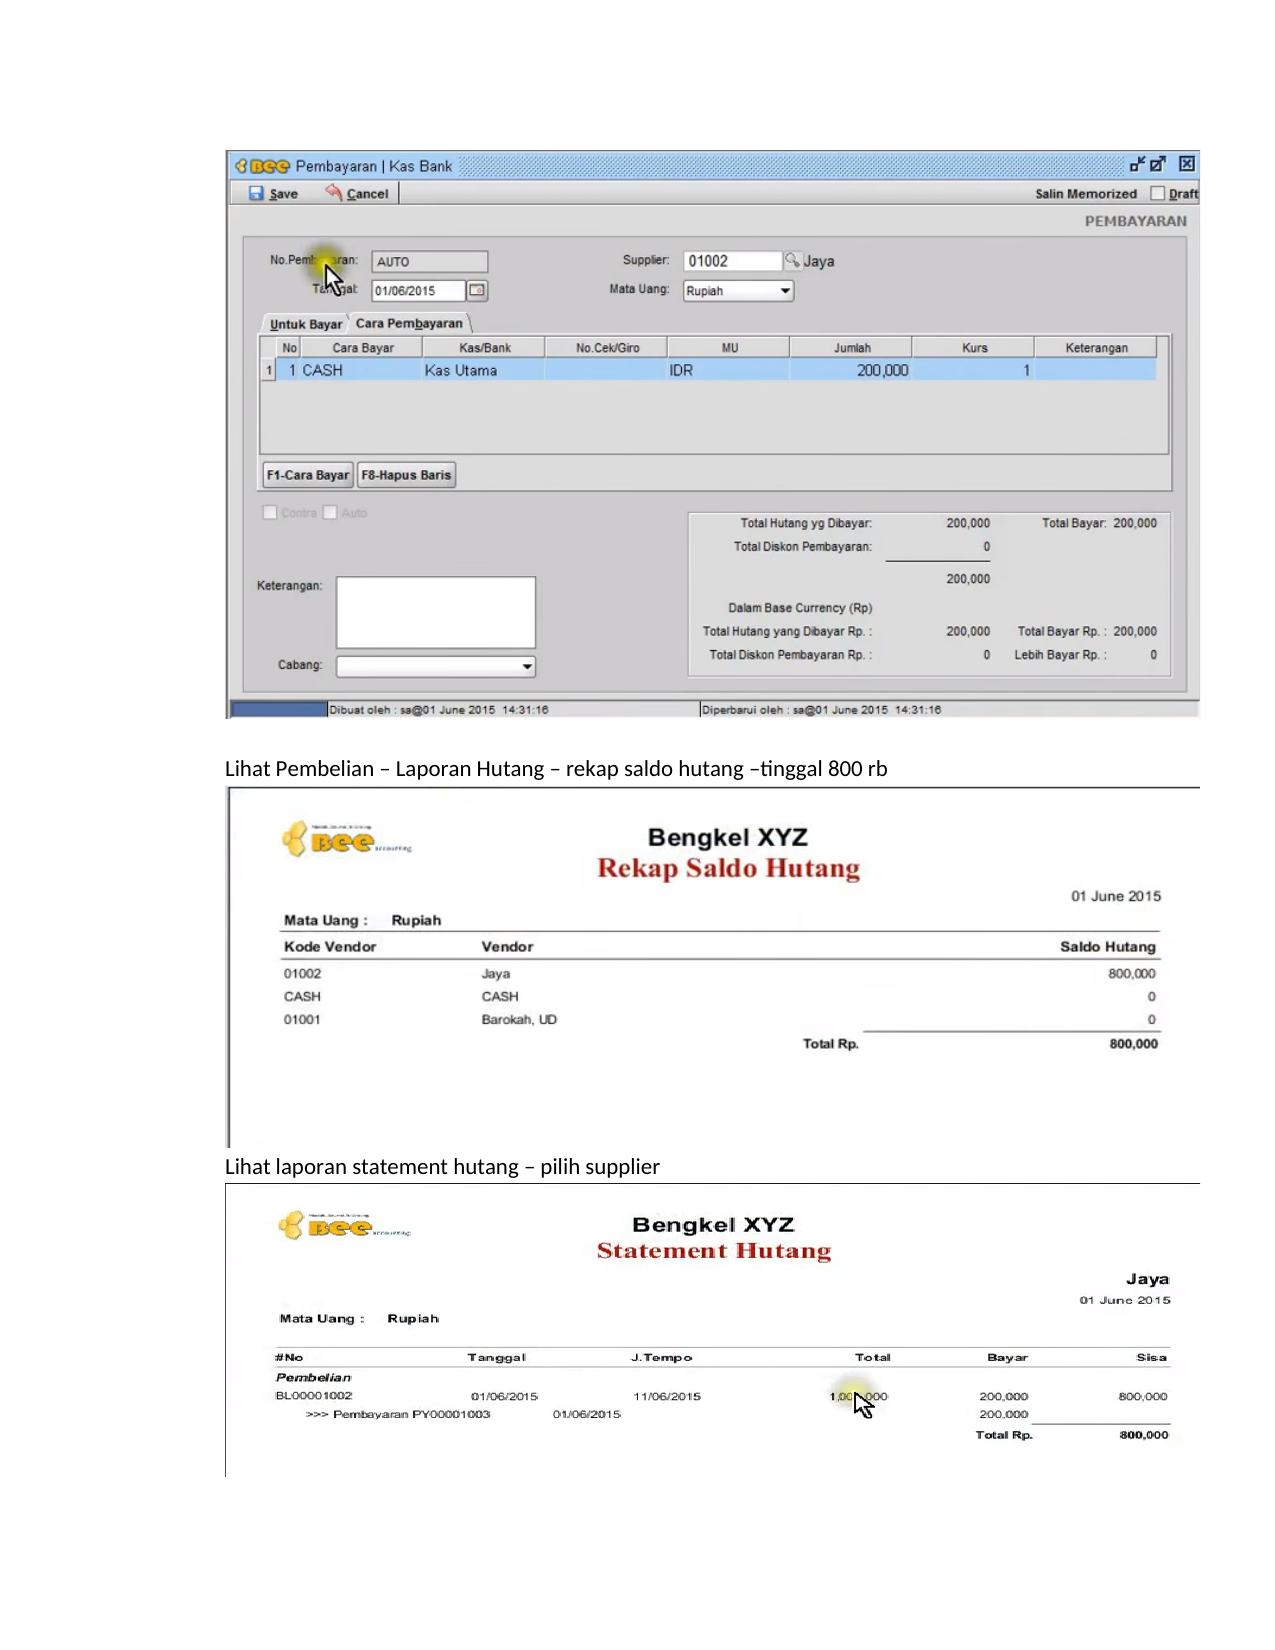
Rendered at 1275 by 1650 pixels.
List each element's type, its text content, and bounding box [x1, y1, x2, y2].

list Lihat laporan statement hutang – pilih supplier [225, 1152, 1125, 1180]
picture [225, 786, 1200, 1148]
picture [225, 150, 1200, 719]
picture [225, 1183, 1200, 1477]
list Lihat Pembelian – Laporan Hutang – rekap saldo hutang –tinggal 800 rb [225, 754, 1125, 782]
